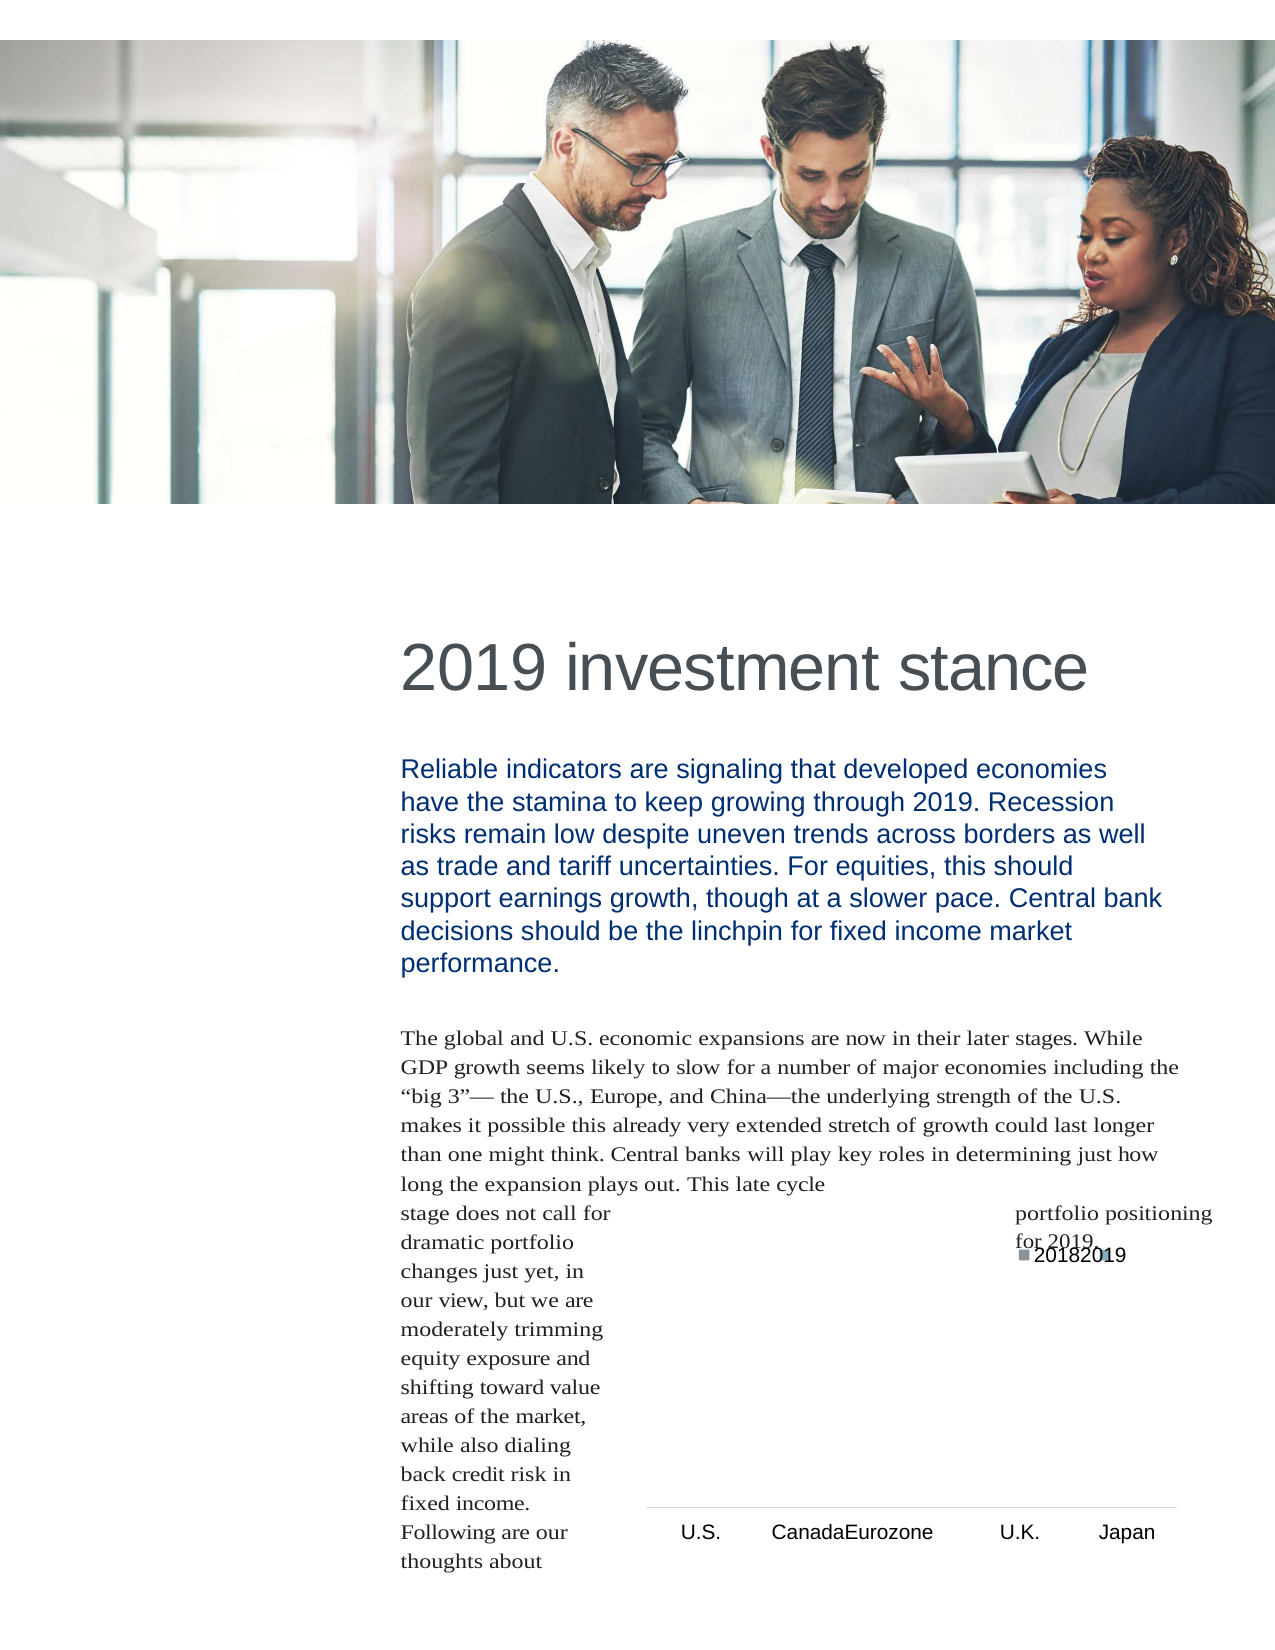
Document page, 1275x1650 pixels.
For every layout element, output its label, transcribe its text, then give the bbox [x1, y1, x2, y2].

picture [0, 40, 1275, 504]
text for 2019. [1015, 1229, 1275, 1253]
subtitle Reliable indicators are signaling that developed economies have the stamina to keep growing through 2019. Recession risks remain low despite uneven trends across borders as well as trade and tariff uncertainties. For equities, this should support earnings growth, though at a slower pace. Central bank decisions should be the linchpin for fixed income market performance. [400, 753, 1171, 978]
subtitle 2019 investment stance [400, 628, 1275, 704]
text The global and U.S. economic expansions are now in their later stages. While GDP growth seems likely to slow for a number of major economies including the “big 3”— the U.S., Europe, and China—the underlying strength of the U.S. makes it possible this already very extended stretch of growth could last longer than one might think. Central banks will play key roles in determining just how long the expansion plays out. This late cycle [400, 1026, 1184, 1196]
text stage does not call for dramatic portfolio changes just yet, in our view, but we are moderately trimming equity exposure and shifting toward value areas of the market, while also dialing back credit risk in fixed income. Following are our thoughts about portfolio positioning [400, 1201, 612, 1573]
